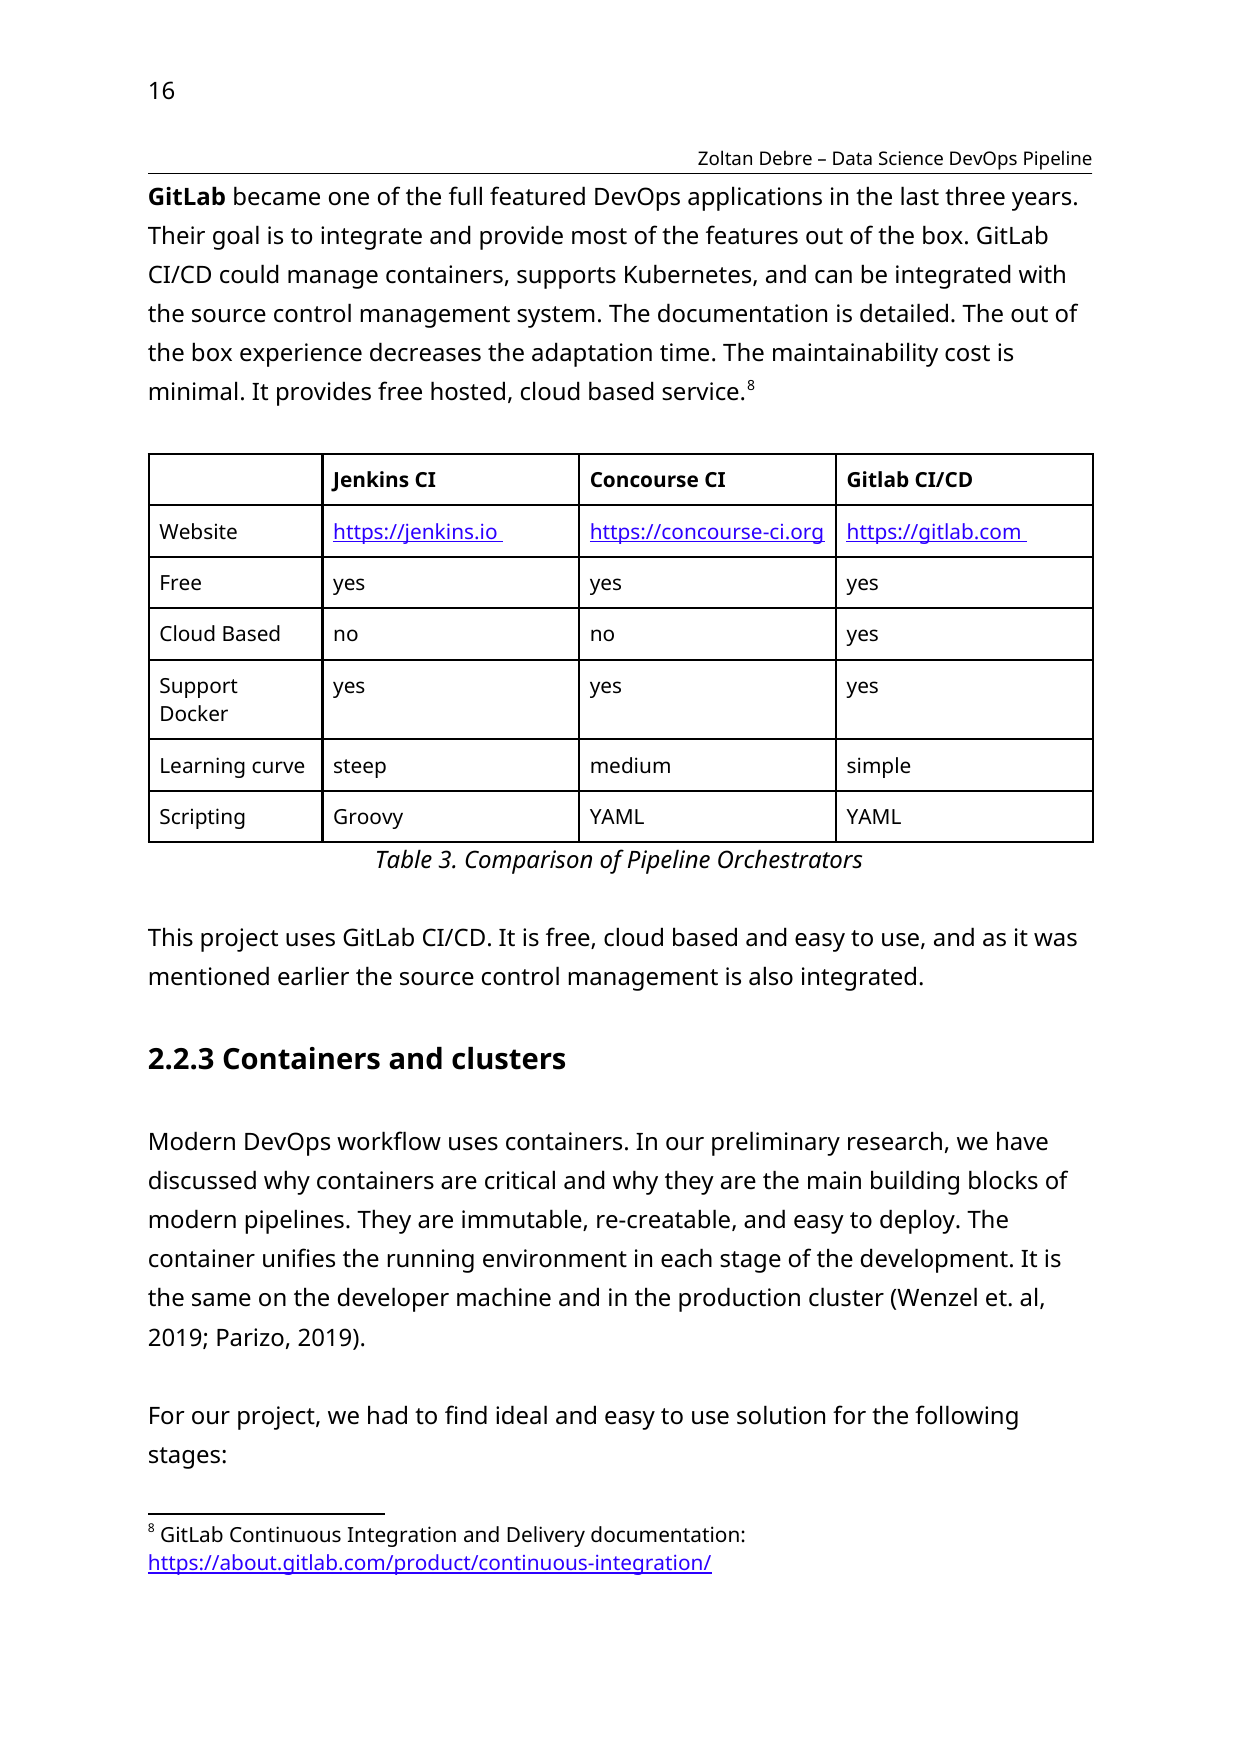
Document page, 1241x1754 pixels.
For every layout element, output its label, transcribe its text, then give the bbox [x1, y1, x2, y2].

text Table 3. Comparison of Pipeline Orchestrators [148, 843, 1092, 876]
table_cell Website [150, 506, 321, 556]
subtitle 2.2.3 Containers and clusters [148, 1038, 1092, 1078]
table_cell https://jenkins.io [324, 506, 578, 556]
text This project uses GitLab CI/CD. It is free, cloud based and easy to use, and as it was mentioned earlier the source control management is also integrated. [148, 921, 1092, 993]
table_header Gitlab CI/CD [837, 455, 1092, 504]
text GitLab became one of the full featured DevOps applications in the last three years. Their goal is to integrate and provide most of the features out of the box. GitLab CI/CD could manage containers, supports Kubernetes, and can be integrated with the source control management system. The documentation is detailed. The out of the box experience decreases the adaptation time. The maintainability cost is minimal. It provides free hosted, cloud based service. [148, 179, 1092, 407]
table_cell YAML [837, 792, 1092, 841]
table_cell no [324, 609, 578, 658]
table_cell https://gitlab.com [837, 506, 1092, 556]
table_cell Learning curve [150, 740, 321, 789]
table_cell yes [837, 609, 1092, 658]
table_cell https://concourse-ci.org [580, 506, 835, 556]
table_cell no [580, 609, 835, 658]
table_cell medium [580, 740, 835, 789]
table_cell yes [837, 661, 1092, 738]
table_cell Scripting [150, 792, 321, 841]
table_cell Free [150, 558, 321, 607]
table_cell steep [324, 740, 578, 789]
table_cell yes [324, 661, 578, 738]
table_cell YAML [580, 792, 835, 841]
table_cell Cloud Based [150, 609, 321, 658]
table_cell yes [580, 558, 835, 607]
table_header Jenkins CI [324, 455, 578, 504]
table_cell Groovy [324, 792, 578, 841]
table_cell Support Docker [150, 661, 321, 738]
table_header Concourse CI [580, 455, 835, 504]
table_cell simple [837, 740, 1092, 789]
table_cell yes [580, 661, 835, 738]
text For our project, we had to find ideal and easy to use solution for the following stages: [148, 1398, 1092, 1470]
text Modern DevOps workflow uses containers. In our preliminary research, we have discussed why containers are critical and why they are the main building blocks of modern pipelines. They are immutable, re-creatable, and easy to deploy. The container unifies the running environment in each stage of the development. It is the same on the developer machine and in the production cluster (Wenzel et. al, 2019; Parizo, 2019). [148, 1125, 1092, 1353]
table_cell yes [324, 558, 578, 607]
table_header [150, 455, 321, 504]
table_cell yes [837, 558, 1092, 607]
